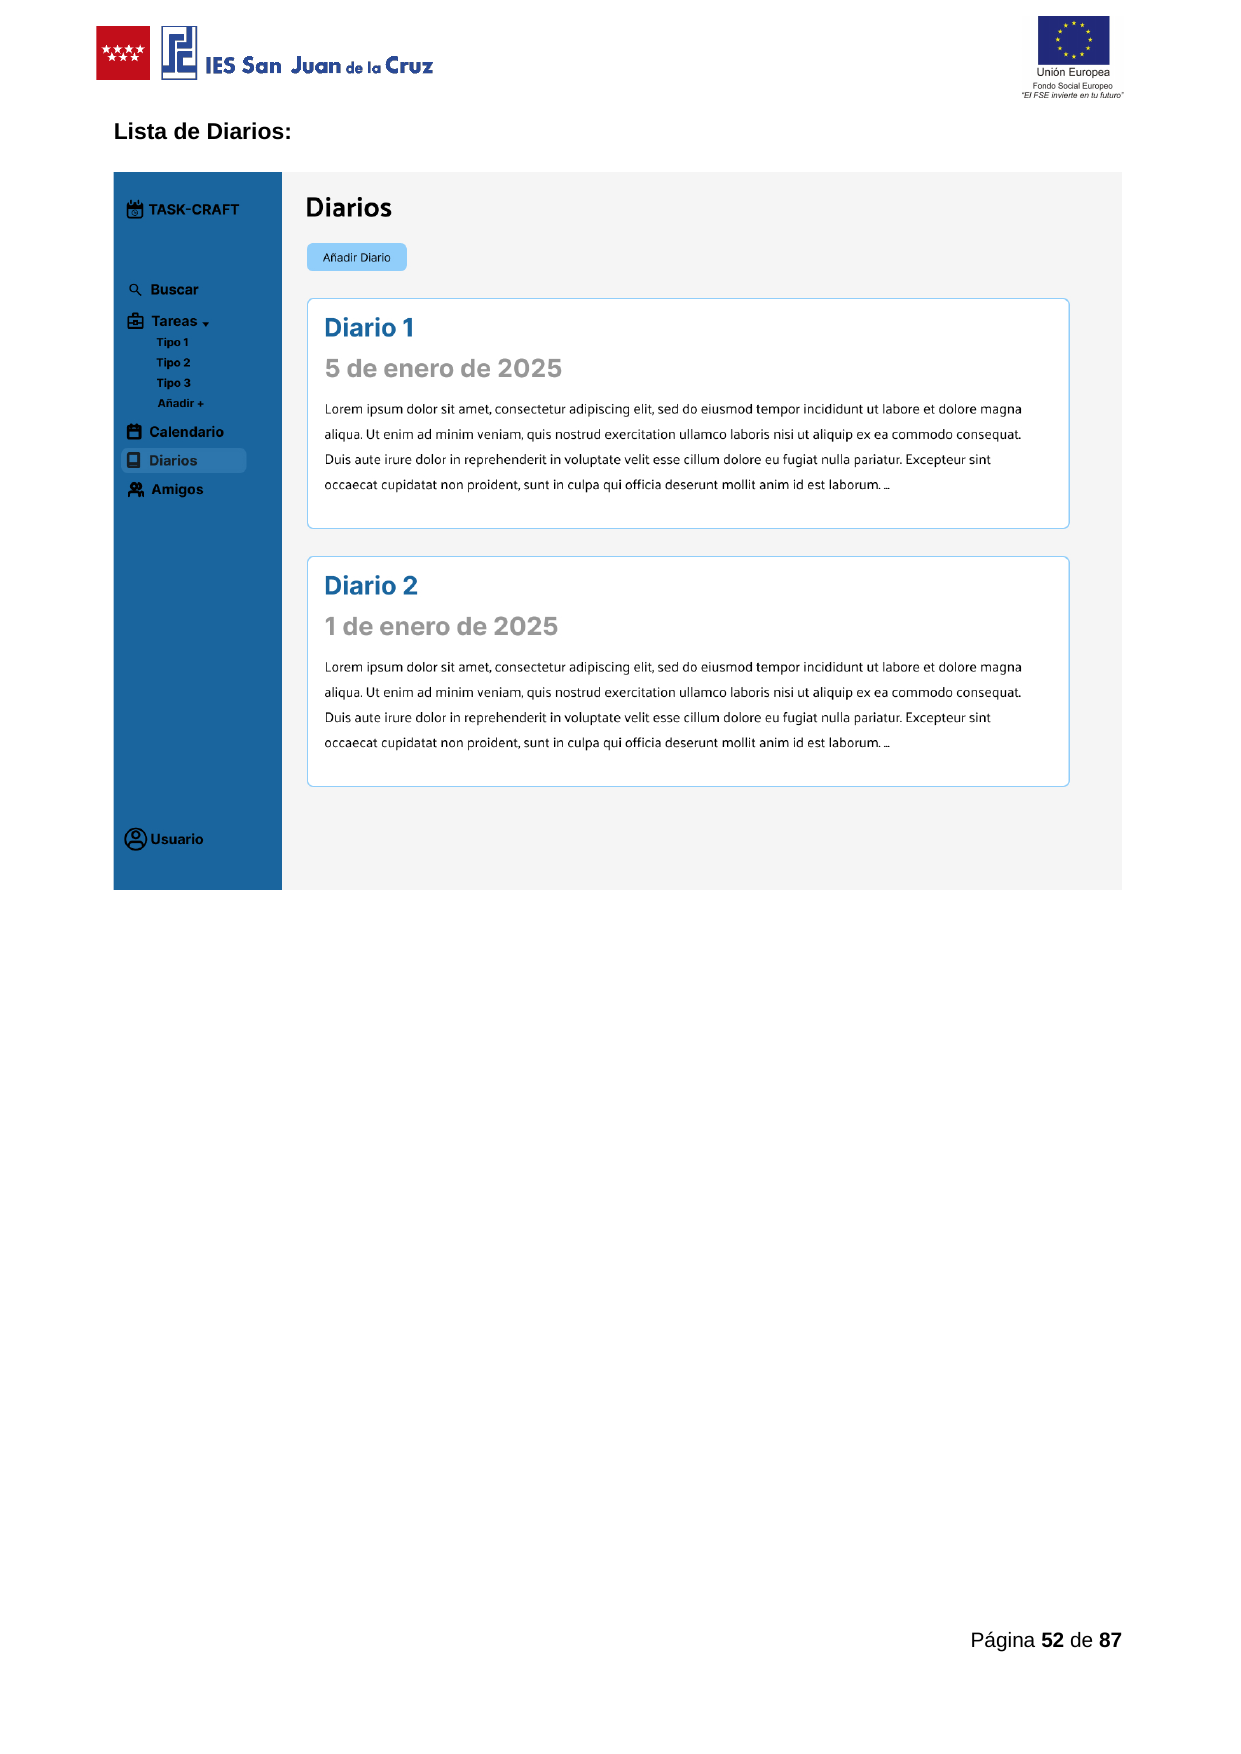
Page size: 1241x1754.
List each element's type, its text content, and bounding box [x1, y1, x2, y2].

text Lista de Diarios: [113, 118, 1122, 144]
picture [96, 26, 198, 80]
picture [205, 26, 433, 85]
picture [1021, 16, 1124, 98]
picture [113, 172, 1122, 890]
